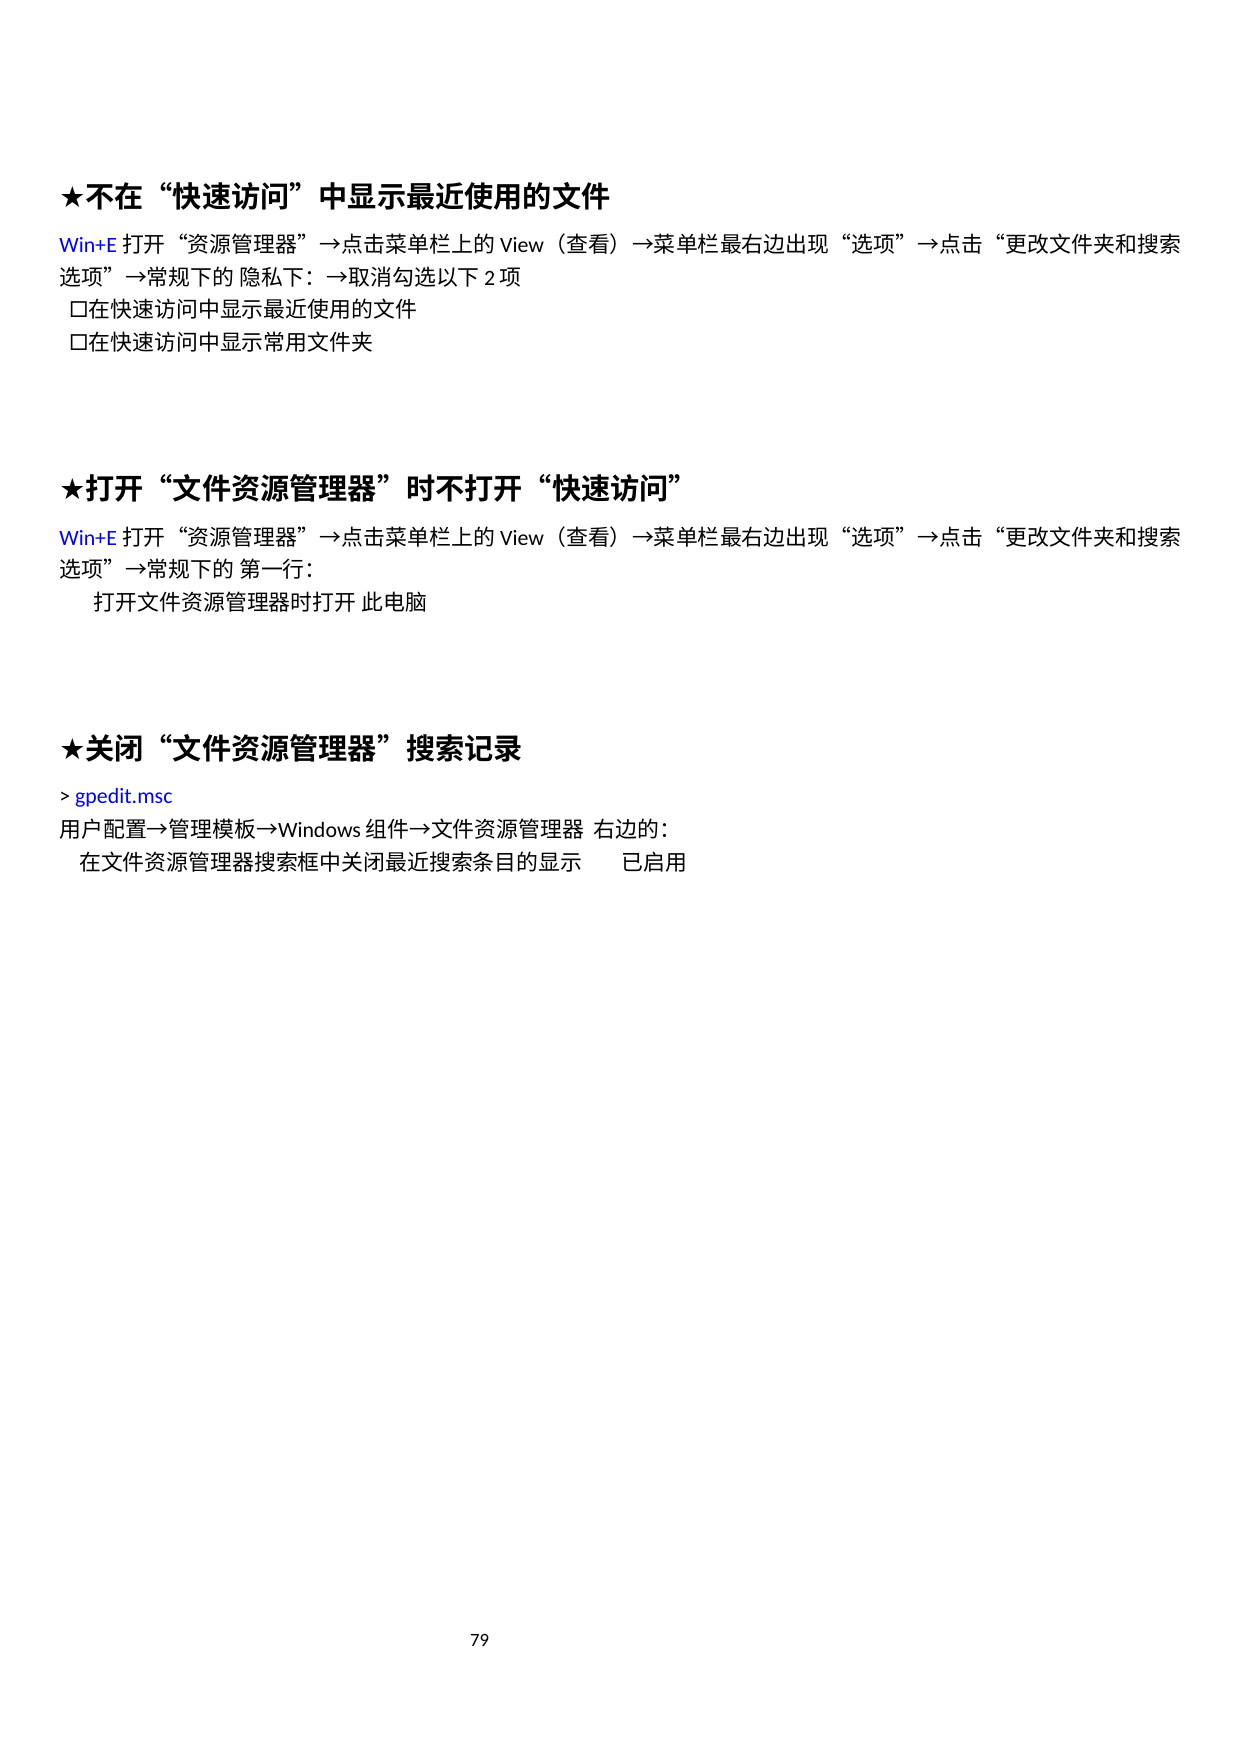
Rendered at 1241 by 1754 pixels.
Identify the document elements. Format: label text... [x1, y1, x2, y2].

text > gpedit.msc [59, 779, 1181, 812]
text ★关闭“文件资源管理器”搜索记录 [59, 714, 1181, 779]
text ★打开“文件资源管理器”时不打开“快速访问” [59, 454, 1181, 519]
text 打开文件资源管理器时打开 此电脑 [59, 584, 1181, 617]
text 在文件资源管理器搜索框中关闭最近搜索条目的显示 已启用 [59, 844, 1181, 877]
text 在快速访问中显示最近使用的文件 [59, 292, 1181, 324]
text 在快速访问中显示常用文件夹 [59, 324, 1181, 357]
text Win+E 打开“资源管理器”→点击菜单栏上的View（查看）→菜单栏最右边出现“选项”→点击“更改文件夹和搜索选项”→常规下的 第一行： [59, 519, 1181, 584]
text ★不在“快速访问”中显示最近使用的文件 [59, 162, 1181, 227]
text 用户配置→管理模板→Windows组件→文件资源管理器 右边的： [59, 812, 1181, 844]
text Win+E 打开“资源管理器”→点击菜单栏上的View（查看）→菜单栏最右边出现“选项”→点击“更改文件夹和搜索选项”→常规下的 隐私下：→取消勾选以下2项 [59, 227, 1181, 292]
